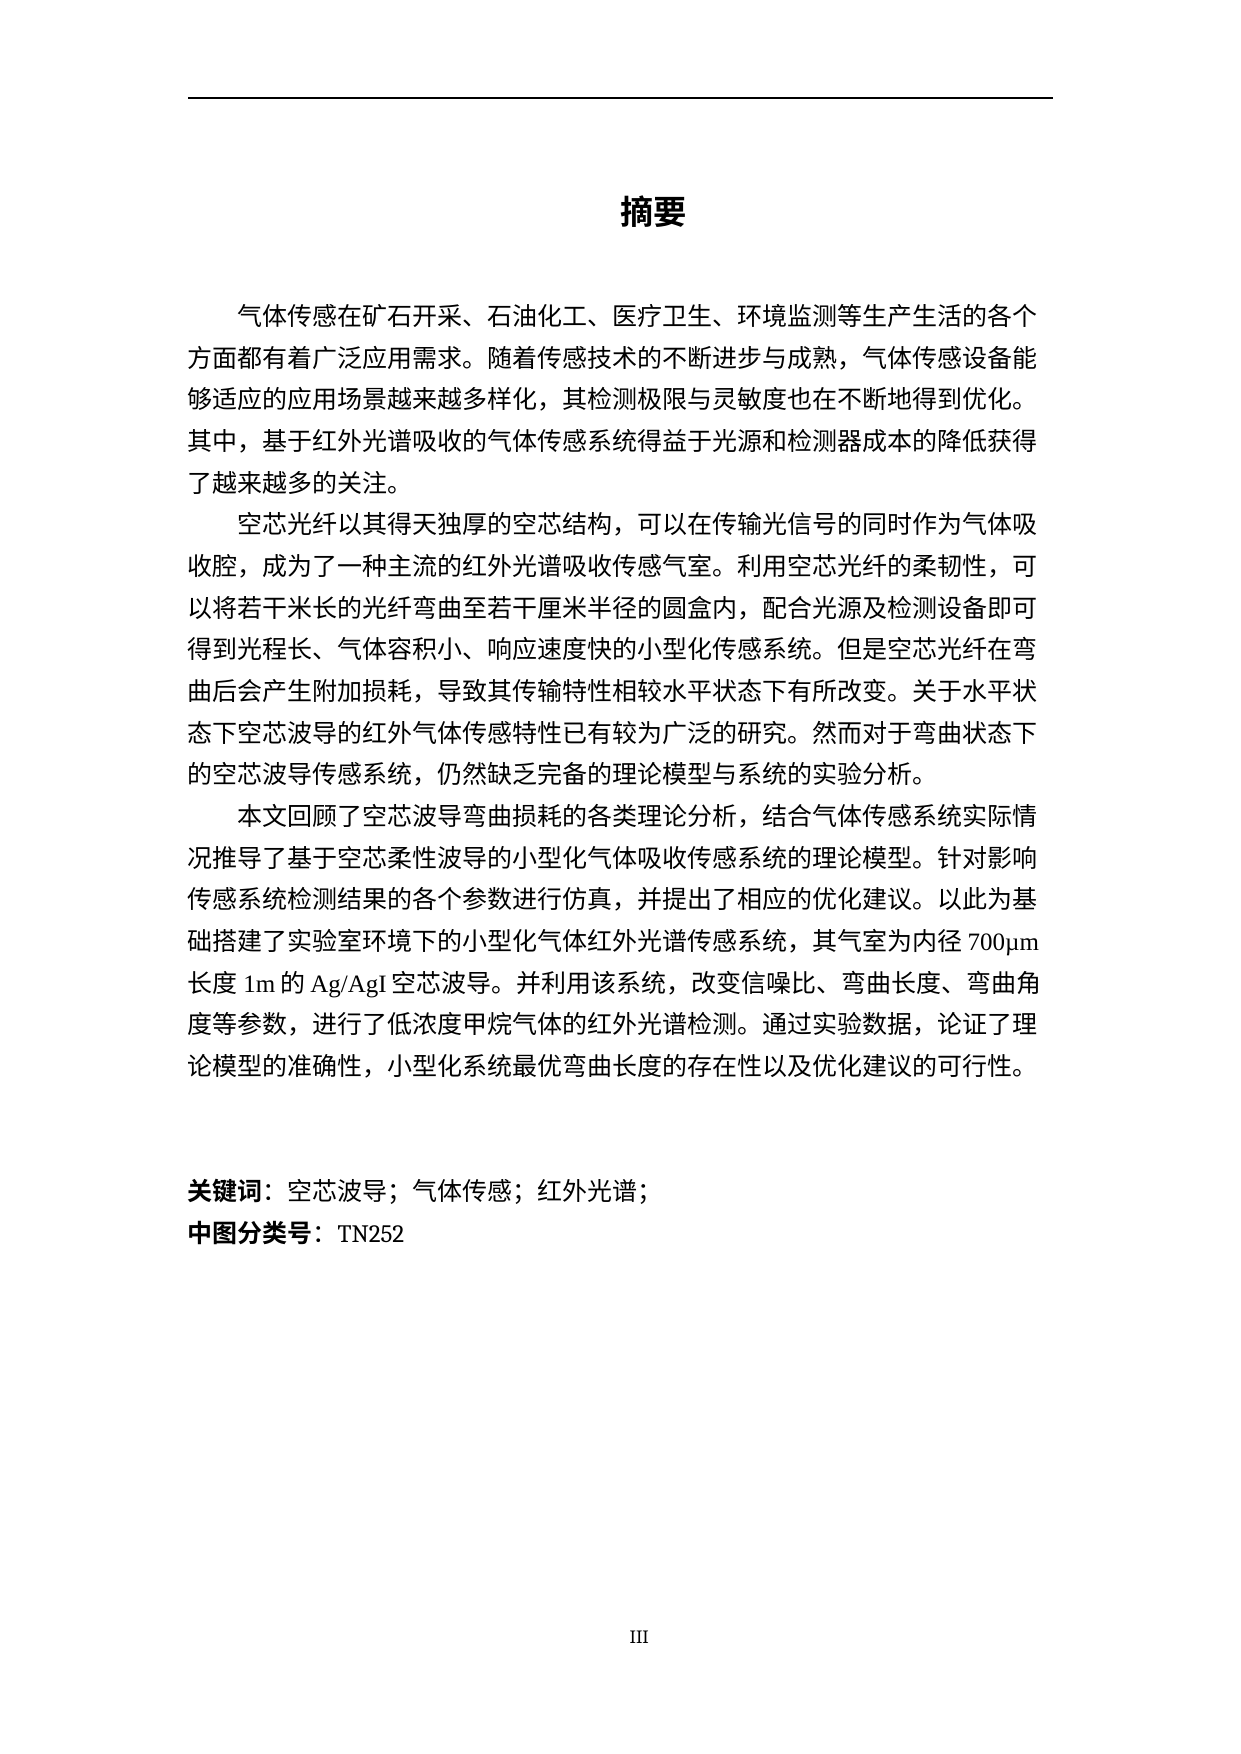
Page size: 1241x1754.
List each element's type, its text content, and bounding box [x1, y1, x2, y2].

text 本文回顾了空芯波导弯曲损耗的各类理论分析，结合气体传感系统实际情况推导了基于空芯柔性波导的小型化气体吸收传感系统的理论模型。针对影响传感系统检测结果的各个参数进行仿真，并提出了相应的优化建议。以此为基础搭建了实验室环境下的小型化气体红外光谱传感系统，其气室为内径700µm长度 1m的Ag/AgI空芯波导。并利用该系统，改变信噪比、弯曲长度、弯曲角度等参数，进行了低浓度甲烷气体的红外光谱检测。通过实验数据，论证了理论模型的准确性，小型化系统最优弯曲长度的存在性以及优化建议的可行性。 [187, 792, 1053, 1084]
text 空芯光纤以其得天独厚的空芯结构，可以在传输光信号的同时作为气体吸收腔，成为了一种主流的红外光谱吸收传感气室。利用空芯光纤的柔韧性，可以将若干米长的光纤弯曲至若干厘米半径的圆盒内，配合光源及检测设备即可得到光程长、气体容积小、响应速度快的小型化传感系统。但是空芯光纤在弯曲后会产生附加损耗，导致其传输特性相较水平状态下有所改变。关于水平状态下空芯波导的红外气体传感特性已有较为广泛的研究。然而对于弯曲状态下的空芯波导传感系统，仍然缺乏完备的理论模型与系统的实验分析。 [187, 500, 1053, 792]
text 关键词：空芯波导；气体传感；红外光谱； [187, 1167, 1053, 1209]
text 中图分类号：TN252 [187, 1209, 1053, 1250]
text 气体传感在矿石开采、石油化工、医疗卫生、环境监测等生产生活的各个方面都有着广泛应用需求。随着传感技术的不断进步与成熟，气体传感设备能够适应的应用场景越来越多样化，其检测极限与灵敏度也在不断地得到优化。其中，基于红外光谱吸收的气体传感系统得益于光源和检测器成本的降低获得了越来越多的关注。 [187, 292, 1053, 500]
subtitle 摘要 [187, 185, 1053, 234]
